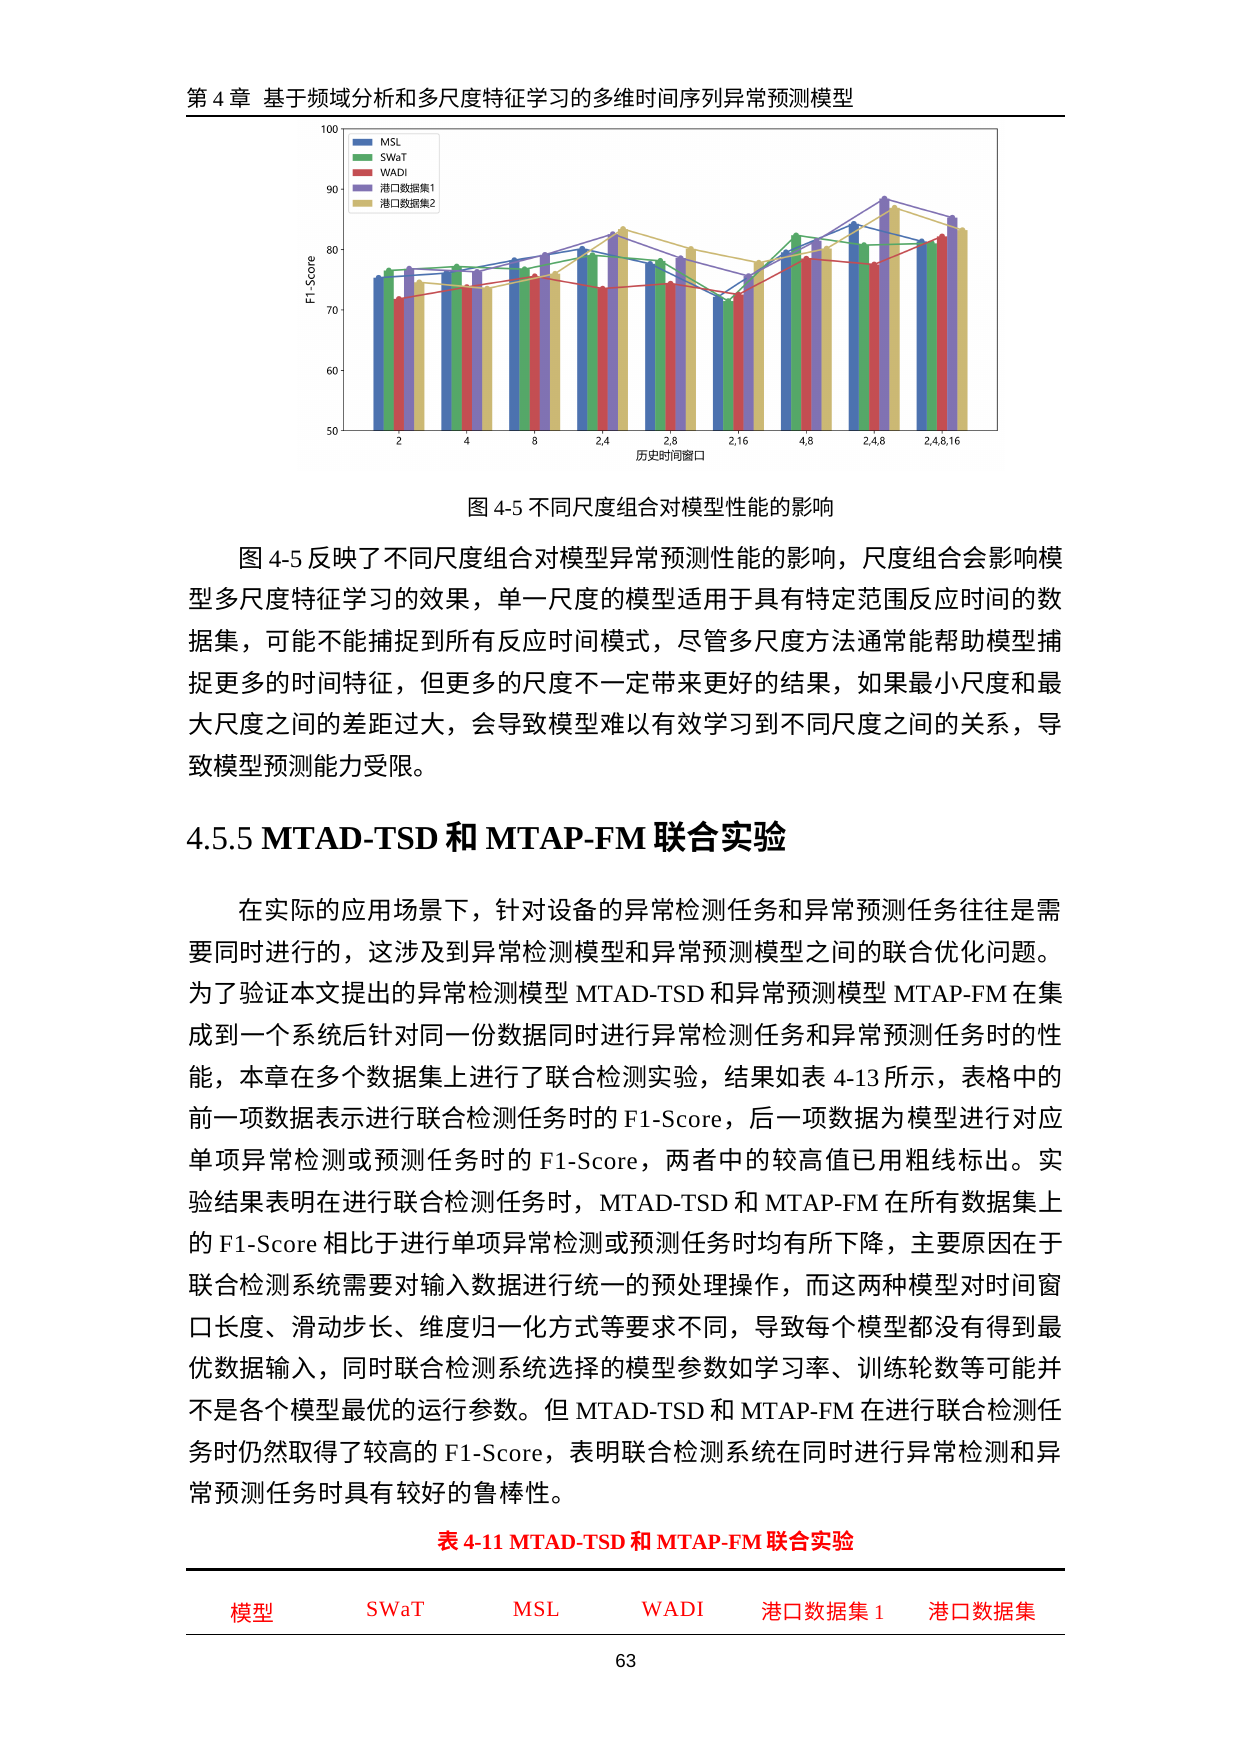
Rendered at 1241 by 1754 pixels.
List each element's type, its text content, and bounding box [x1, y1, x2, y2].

text 图4-5反映了不同尺度组合对模型异常预测性能的影响，尺度组合会影响模型多尺度特征学习的效果，单一尺度的模型适用于具有特定范围反应时间的数据集，可能不能捕捉到所有反应时间模式，尽管多尺度方法通常能帮助模型捕捉更多的时间特征，但更多的尺度不一定带来更好的结果，如果最小尺度和最大尺度之间的差距过大，会导致模型难以有效学习到不同尺度之间的关系，导致模型预测能力受限。 [188, 534, 1063, 784]
subtitle MTAD-TSD和MTAP-FM联合实验 [186, 811, 1065, 859]
table_header 模型 [186, 1571, 331, 1633]
table_header 港口数据集2 [913, 1571, 1065, 1633]
text 图4-5 不同尺度组合对模型性能的影响 [188, 490, 1063, 521]
picture [296, 117, 1006, 471]
table_header WADI [613, 1571, 745, 1633]
text 表4-11 MTAD-TSD和MTAP-FM联合实验 [188, 1524, 1053, 1555]
text 在实际的应用场景下，针对设备的异常检测任务和异常预测任务往往是需要同时进行的，这涉及到异常检测模型和异常预测模型之间的联合优化问题。为了验证本文提出的异常检测模型MTAD-TSD和异常预测模型MTAP-FM在集成到一个系统后针对同一份数据同时进行异常检测任务和异常预测任务时的性能，本章在多个数据集上进行了联合检测实验，结果如表4-13所示，表格中的前一项数据表示进行联合检测任务时的F1-Score，后一项数据为模型进行对应单项异常检测或预测任务时的F1-Score，两者中的较高值已用粗线标出。实验结果表明在进行联合检测任务时，MTAD-TSD和MTAP-FM在所有数据集上的F1-Score相比于进行单项异常检测或预测任务时均有所下降，主要原因在于联合检测系统需要对输入数据进行统一的预处理操作，而这两种模型对时间窗口长度、滑动步长、维度归一化方式等要求不同，导致每个模型都没有得到最优数据输入，同时联合检测系统选择的模型参数如学习率、训练轮数等可能并不是各个模型最优的运行参数。但MTAD-TSD和MTAP-FM在进行联合检测任务时仍然取得了较高的F1-Score，表明联合检测系统在同时进行异常检测和异常预测任务时具有较好的鲁棒性。 [188, 886, 1063, 1511]
table_header MSL [472, 1571, 613, 1633]
table_header SWaT [331, 1571, 472, 1633]
table_header 港口数据集1 [745, 1571, 912, 1633]
